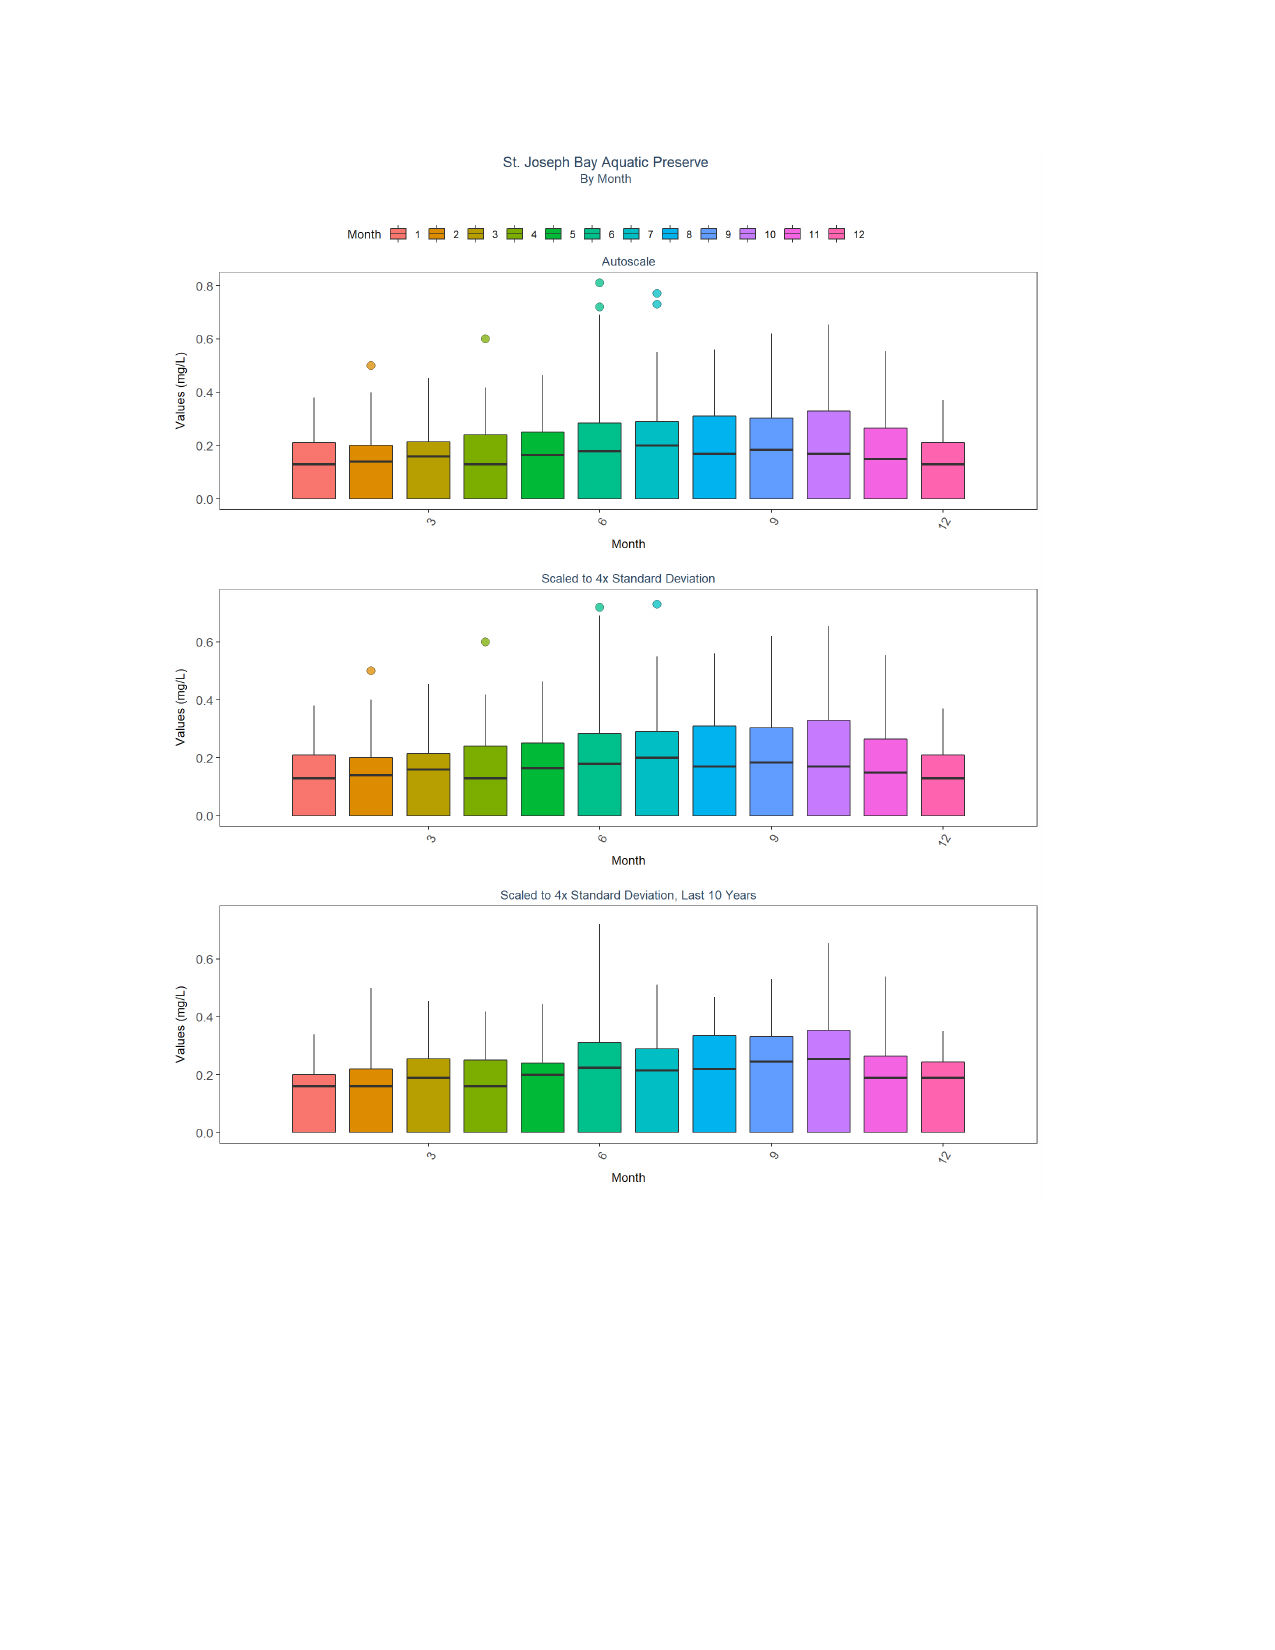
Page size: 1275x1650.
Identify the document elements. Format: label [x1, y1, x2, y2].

picture [168, 150, 1044, 1200]
